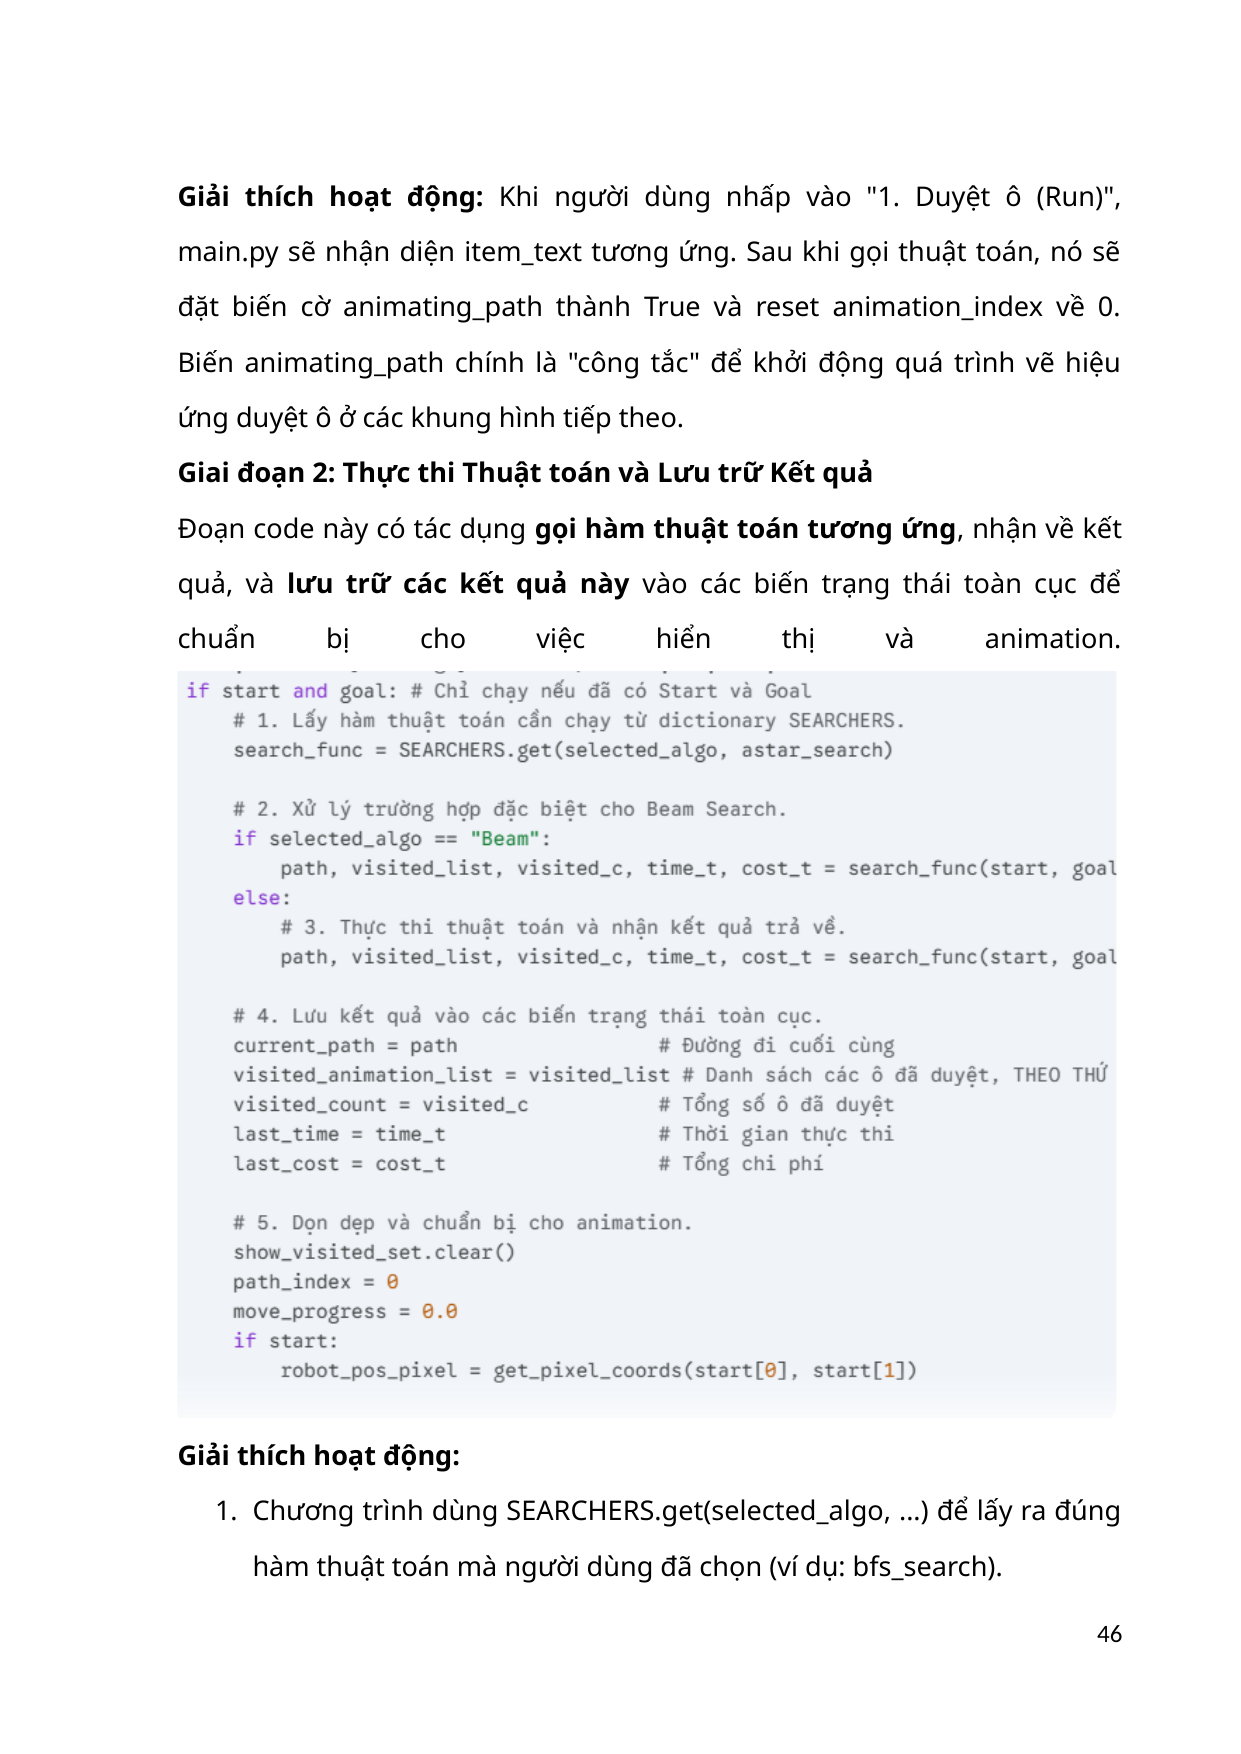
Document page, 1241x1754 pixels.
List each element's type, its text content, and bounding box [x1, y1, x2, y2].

text Giai đoạn 2: Thực thi Thuật toán và Lưu trữ Kết quả [177, 454, 1122, 491]
list Chương trình dùng SEARCHERS.get(selected_algo, ...) để lấy ra đúng hàm thuật toán mà người dùng đã chọn (ví dụ: bfs_search). [215, 1492, 1122, 1584]
picture [177, 671, 1118, 1418]
text Giải thích hoạt động: Khi người dùng nhấp vào "1. Duyệt ô (Run)", main.py sẽ nhận diện item_text tương ứng. Sau khi gọi thuật toán, nó sẽ đặt biến cờ animating_path thành True và reset animation_index về 0. Biến animating_path chính là "công tắc" để khởi động quá trình vẽ hiệu ứng duyệt ô ở các khung hình tiếp theo. [177, 177, 1122, 435]
